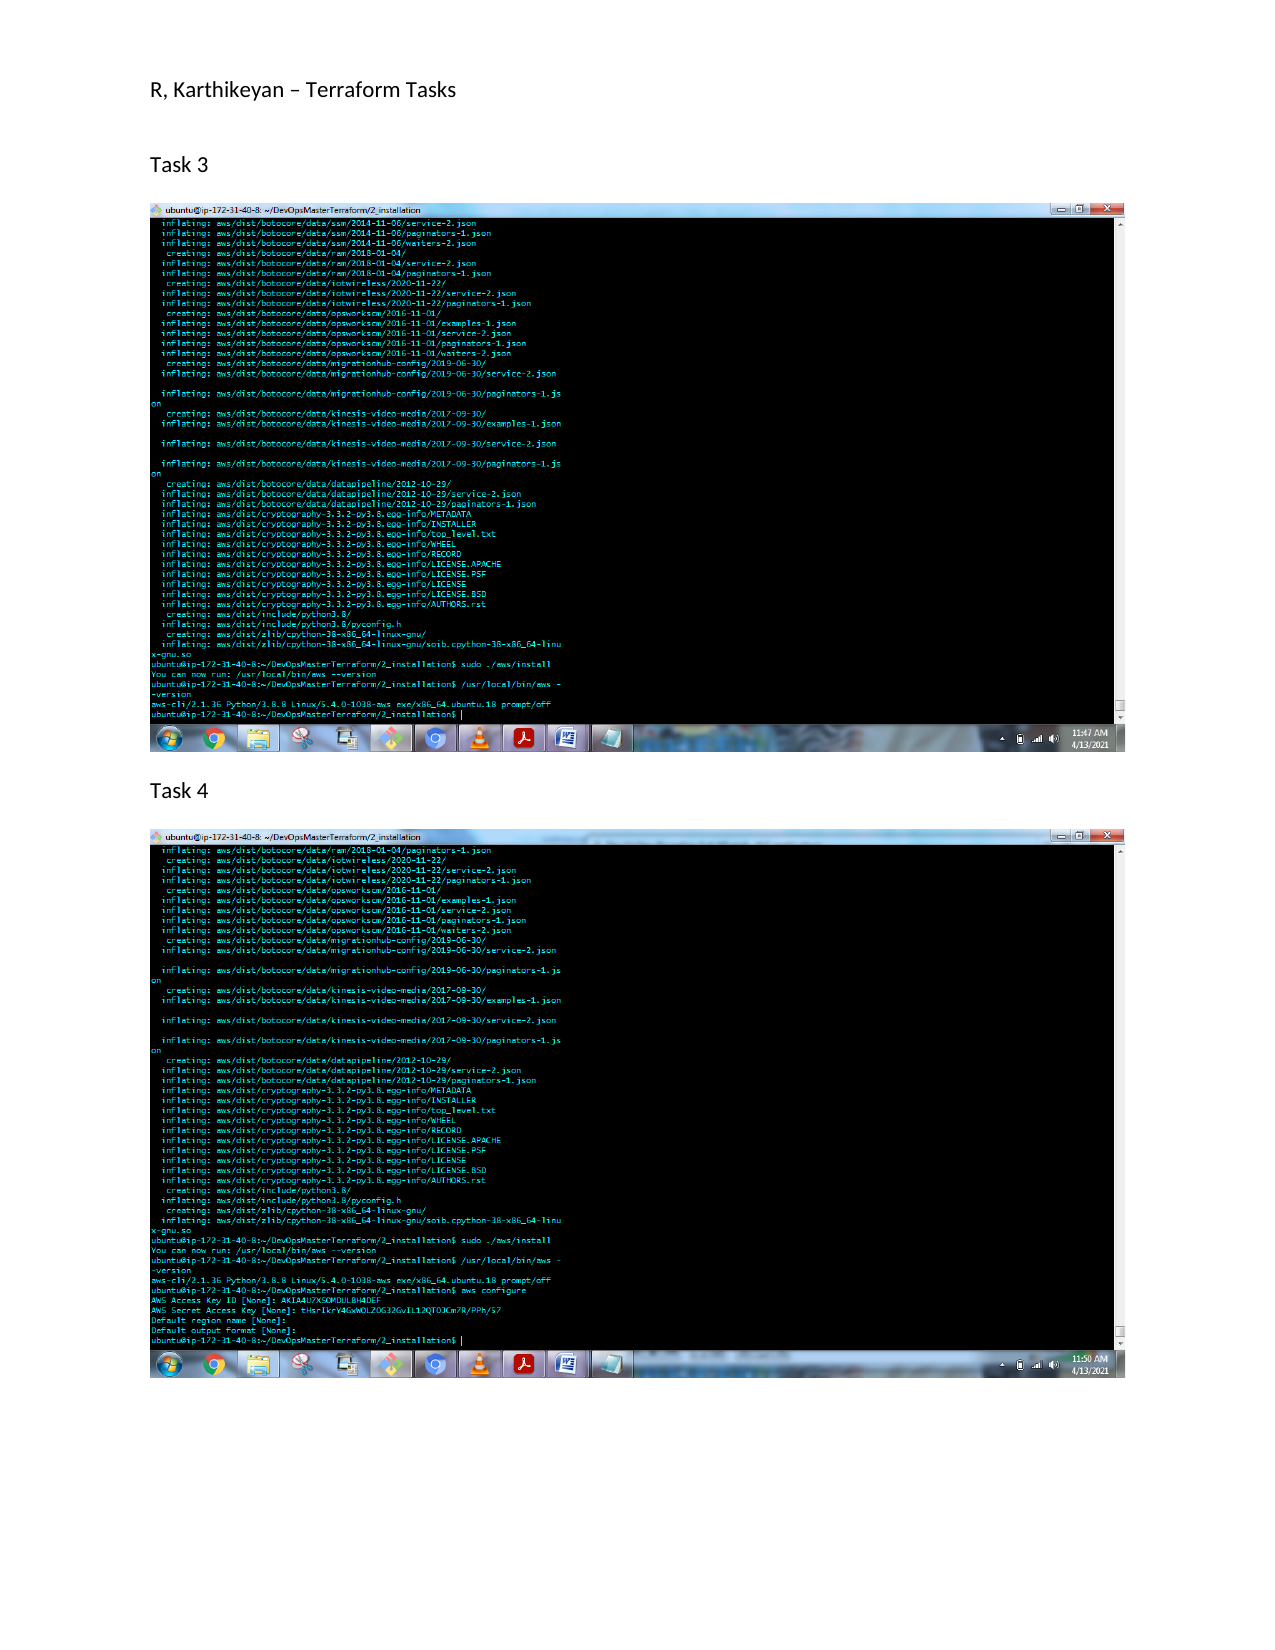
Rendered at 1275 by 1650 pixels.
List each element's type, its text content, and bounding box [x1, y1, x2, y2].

picture [150, 829, 1125, 1378]
text Task 3 [150, 150, 1125, 178]
picture [150, 203, 1125, 752]
text Task 4 [150, 776, 1125, 804]
